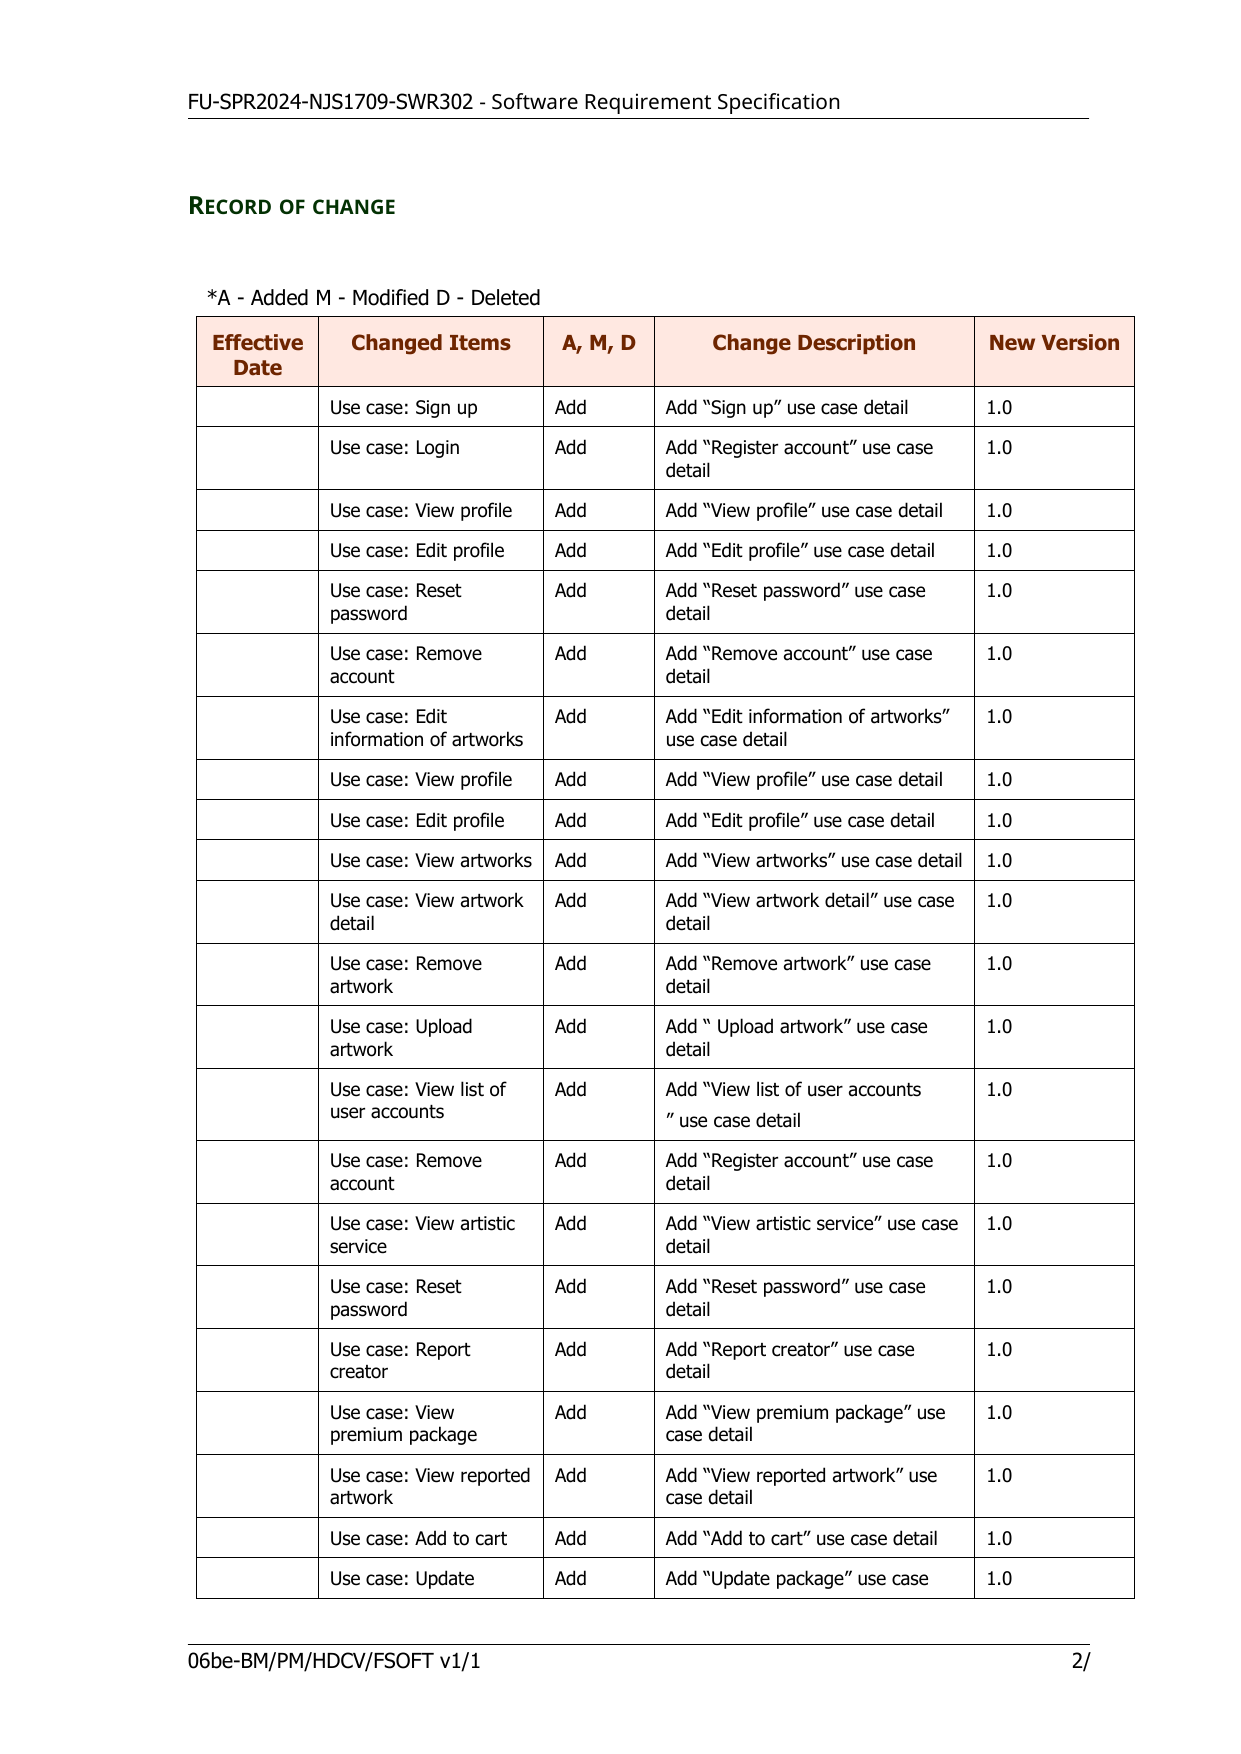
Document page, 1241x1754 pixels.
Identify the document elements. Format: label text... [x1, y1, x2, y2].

table_cell Add [544, 944, 654, 1005]
table_cell [197, 881, 318, 942]
table_cell Add [544, 634, 654, 696]
table_cell Use case: Add to cart [319, 1518, 543, 1557]
table_cell Use case: Remove account [319, 1141, 543, 1202]
table_cell 1.0 [975, 1266, 1134, 1328]
table_cell Use case: Remove account [319, 634, 543, 696]
text *A - Added M - Modified D - Deleted [206, 284, 1090, 309]
table_cell Add [544, 1006, 654, 1068]
table_cell Use case: View artistic service [319, 1204, 543, 1265]
table_cell Use case: Sign up [319, 387, 543, 426]
table_header Changed Items [319, 317, 543, 386]
table_cell [197, 427, 318, 489]
table_cell 1.0 [975, 634, 1134, 696]
table_cell Add “Edit profile” use case detail [655, 800, 974, 839]
table_cell Add [544, 387, 654, 426]
table_cell [197, 1518, 318, 1557]
table_cell [197, 387, 318, 426]
table_cell [197, 1558, 318, 1598]
table_cell Use case: View profile [319, 490, 543, 529]
table_cell 1.0 [975, 571, 1134, 633]
table_cell Add [544, 1266, 654, 1328]
table_cell Use case: Edit profile [319, 531, 543, 570]
table_cell Use case: Remove artwork [319, 944, 543, 1005]
table_cell 1.0 [975, 760, 1134, 799]
table_cell Use case: View artwork detail [319, 881, 543, 942]
table_cell [197, 1266, 318, 1328]
table_cell Add “View profile” use case detail [655, 490, 974, 529]
table_cell Add “Reset password” use case detail [655, 571, 974, 633]
table_cell [197, 1069, 318, 1139]
table_cell 1.0 [975, 1141, 1134, 1202]
table_cell Use case: Edit profile [319, 800, 543, 839]
table_cell Add [544, 697, 654, 758]
table_cell 1.0 [975, 1329, 1134, 1391]
table_cell Use case: Upload artwork [319, 1006, 543, 1068]
table_cell 1.0 [975, 490, 1134, 529]
table_cell [197, 1204, 318, 1265]
table_cell [197, 800, 318, 839]
table_cell [197, 1329, 318, 1391]
table_cell Add “Remove artwork” use case detail [655, 944, 974, 1005]
table_cell Add [544, 1329, 654, 1391]
text Record of change [188, 187, 1090, 222]
table_cell Add [544, 1204, 654, 1265]
table_cell [197, 697, 318, 758]
table_cell Add “View profile” use case detail [655, 760, 974, 799]
table_header Change Description [655, 317, 974, 386]
table_cell Use case: Report creator [319, 1329, 543, 1391]
table_header A, M, D [544, 317, 654, 386]
table_cell Use case: View reported artwork [319, 1455, 543, 1517]
table_cell Add [544, 1392, 654, 1454]
table_cell Add “Reset password” use case detail [655, 1266, 974, 1328]
table_cell [197, 840, 318, 879]
table_cell Add [544, 427, 654, 489]
table_cell Use case: View profile [319, 760, 543, 799]
table_cell 1.0 [975, 1069, 1134, 1139]
table_cell Add [544, 1558, 654, 1598]
table_cell [197, 1141, 318, 1202]
table_cell [197, 571, 318, 633]
table_cell Add “Edit profile” use case detail [655, 531, 974, 570]
table_cell Add [544, 760, 654, 799]
table_cell Add “Remove account” use case detail [655, 634, 974, 696]
table_cell 1.0 [975, 1558, 1134, 1598]
table_cell [197, 531, 318, 570]
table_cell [655, 1558, 974, 1598]
table_cell [197, 1455, 318, 1517]
table_cell Add [544, 840, 654, 879]
table_cell 1.0 [975, 1204, 1134, 1265]
table_cell 1.0 [975, 1392, 1134, 1454]
table_cell 1.0 [975, 1455, 1134, 1517]
table_cell [197, 1006, 318, 1068]
table_cell Use case: Edit information of artworks [319, 697, 543, 758]
table_cell Add [544, 1455, 654, 1517]
table_cell [197, 760, 318, 799]
table_cell Add “View artwork detail” use case detail [655, 881, 974, 942]
table_cell Add “View artworks” use case detail [655, 840, 974, 879]
table_cell Use case: Reset password [319, 1266, 543, 1328]
table_cell Add [544, 800, 654, 839]
table_cell Add [544, 1518, 654, 1557]
table_cell Add [544, 881, 654, 942]
table_cell Add “View reported artwork” use case detail [655, 1455, 974, 1517]
table_cell Add “Register account” use case detail [655, 427, 974, 489]
table_cell Add [544, 571, 654, 633]
table_cell 1.0 [975, 944, 1134, 1005]
table_cell Use case: View artworks [319, 840, 543, 879]
table_cell Add “View list of user accounts ” use case detail [655, 1069, 974, 1139]
table_cell 1.0 [975, 1518, 1134, 1557]
table_cell Add “Edit information of artworks” use case detail [655, 697, 974, 758]
table_cell [197, 1392, 318, 1454]
table_cell Add [544, 490, 654, 529]
table_cell 1.0 [975, 697, 1134, 758]
table_cell Add “Register account” use case detail [655, 1141, 974, 1202]
table_cell Use case: Login [319, 427, 543, 489]
table_cell Add “Report creator” use case detail [655, 1329, 974, 1391]
table_cell 1.0 [975, 387, 1134, 426]
table_cell 1.0 [975, 881, 1134, 942]
table_cell Add [544, 1141, 654, 1202]
table_cell [197, 944, 318, 1005]
table_cell 1.0 [975, 800, 1134, 839]
table_cell Add “Sign up” use case detail [655, 387, 974, 426]
table_cell Use case: Reset password [319, 571, 543, 633]
table_cell 1.0 [975, 1006, 1134, 1068]
table_cell Add “Add to cart” use case detail [655, 1518, 974, 1557]
table_cell Add “ Upload artwork” use case detail [655, 1006, 974, 1068]
table_header New Version [975, 317, 1134, 386]
table_cell Add [544, 1069, 654, 1139]
table_cell Add “View artistic service” use case detail [655, 1204, 974, 1265]
table_header Effective Date [197, 317, 318, 386]
table_cell Add “View premium package” use case detail [655, 1392, 974, 1454]
table_cell 1.0 [975, 840, 1134, 879]
table_cell 1.0 [975, 427, 1134, 489]
table_cell 1.0 [975, 531, 1134, 570]
table_cell Use case: View premium package [319, 1392, 543, 1454]
table_cell [197, 490, 318, 529]
table_cell [197, 634, 318, 696]
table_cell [319, 1558, 543, 1598]
table_cell Add [544, 531, 654, 570]
table_cell Use case: View list of user accounts [319, 1069, 543, 1139]
